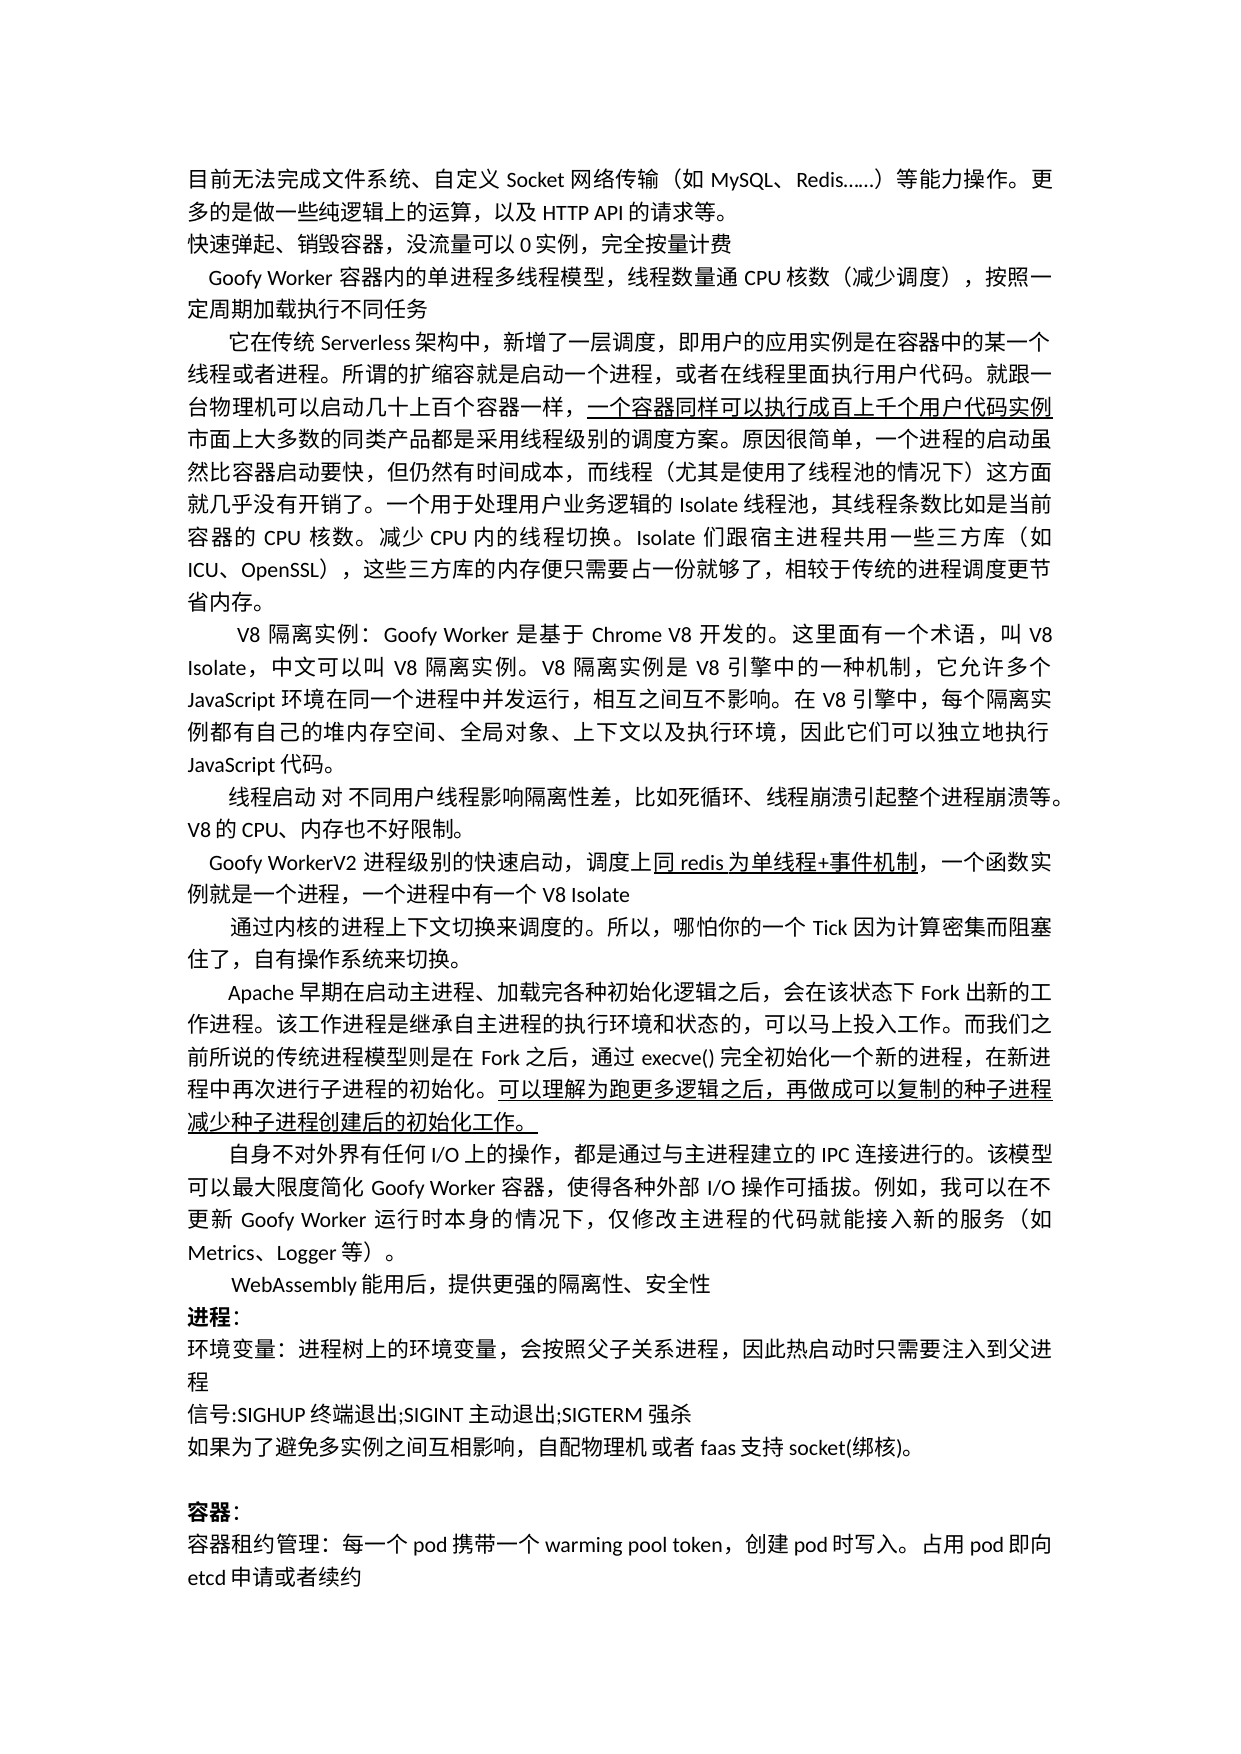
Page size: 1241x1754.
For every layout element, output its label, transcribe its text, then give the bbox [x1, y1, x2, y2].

text 容器： [187, 1494, 1053, 1527]
text 线程启动 对 不同用户线程影响隔离性差，比如死循环、线程崩溃引起整个进程崩溃等。V8的CPU、内存也不好限制。 [187, 779, 1053, 844]
text 自身不对外界有任何 I/O 上的操作，都是通过与主进程建立的 IPC 连接进行的。该模型可以最大限度简化 Goofy Worker 容器，使得各种外部 I/O 操作可插拔。例如，我可以在不更新 Goofy Worker 运行时本身的情况下，仅修改主进程的代码就能接入新的服务（如 Metrics、Logger 等）。 [187, 1137, 1053, 1267]
text 环境变量：进程树上的环境变量，会按照父子关系进程，因此热启动时只需要注入到父进程 [187, 1332, 1053, 1397]
text 进程： [187, 1299, 1053, 1332]
text 通过内核的进程上下文切换来调度的。所以，哪怕你的一个 Tick 因为计算密集而阻塞住了，自有操作系统来切换。 [187, 909, 1053, 974]
text WebAssembly能用后，提供更强的隔离性、安全性 [187, 1267, 1053, 1299]
text Goofy WorkerV2 进程级别的快速启动，调度上同redis为单线程+事件机制，一个函数实例就是一个进程，一个进程中有一个 V8 Isolate [187, 844, 1053, 909]
text V8 隔离实例：Goofy Worker 是基于 Chrome V8 开发的。这里面有一个术语，叫 V8 Isolate，中文可以叫 V8 隔离实例。V8 隔离实例是 V8 引擎中的一种机制，它允许多个 JavaScript 环境在同一个进程中并发运行，相互之间互不影响。在 V8 引擎中，每个隔离实例都有自己的堆内存空间、全局对象、上下文以及执行环境，因此它们可以独立地执行 JavaScript 代码。 [187, 617, 1053, 779]
text 容器租约管理：每一个pod携带一个warming pool token，创建pod时写入。占用pod即向etcd申请或者续约 [187, 1527, 1053, 1592]
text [187, 162, 1053, 227]
text 快速弹起、销毁容器，没流量可以0实例，完全按量计费 [187, 227, 1053, 259]
text Goofy Worker 容器内的单进程多线程模型，线程数量通CPU核数（减少调度），按照一定周期加载执行不同任务 [187, 259, 1053, 324]
text 信号:SIGHUP 终端退出;SIGINT 主动退出;SIGTERM 强杀 [187, 1397, 1053, 1429]
text 它在传统 Serverless 架构中，新增了一层调度，即用户的应用实例是在容器中的某一个线程或者进程。所谓的扩缩容就是启动一个进程，或者在线程里面执行用户代码。就跟一台物理机可以启动几十上百个容器一样，一个容器同样可以执行成百上千个用户代码实例。市面上大多数的同类产品都是采用线程级别的调度方案。原因很简单，一个进程的启动虽然比容器启动要快，但仍然有时间成本，而线程（尤其是使用了线程池的情况下）这方面就几乎没有开销了。一个用于处理用户业务逻辑的 Isolate 线程池，其线程条数比如是当前容器的 CPU 核数。减少CPU内的线程切换。Isolate 们跟宿主进程共用一些三方库（如 ICU、OpenSSL），这些三方库的内存便只需要占一份就够了，相较于传统的进程调度更节省内存。 [187, 324, 1053, 617]
text Apache 早期在启动主进程、加载完各种初始化逻辑之后，会在该状态下 Fork 出新的工作进程。该工作进程是继承自主进程的执行环境和状态的，可以马上投入工作。而我们之前所说的传统进程模型则是在 Fork 之后，通过 execve() 完全初始化一个新的进程，在新进程中再次进行子进程的初始化。可以理解为跑更多逻辑之后，再做成可以复制的种子进程，减少种子进程创建后的初始化工作。 [187, 974, 1053, 1137]
text 如果为了避免多实例之间互相影响，自配物理机 或者 faas支持socket(绑核)。 [187, 1429, 1053, 1462]
